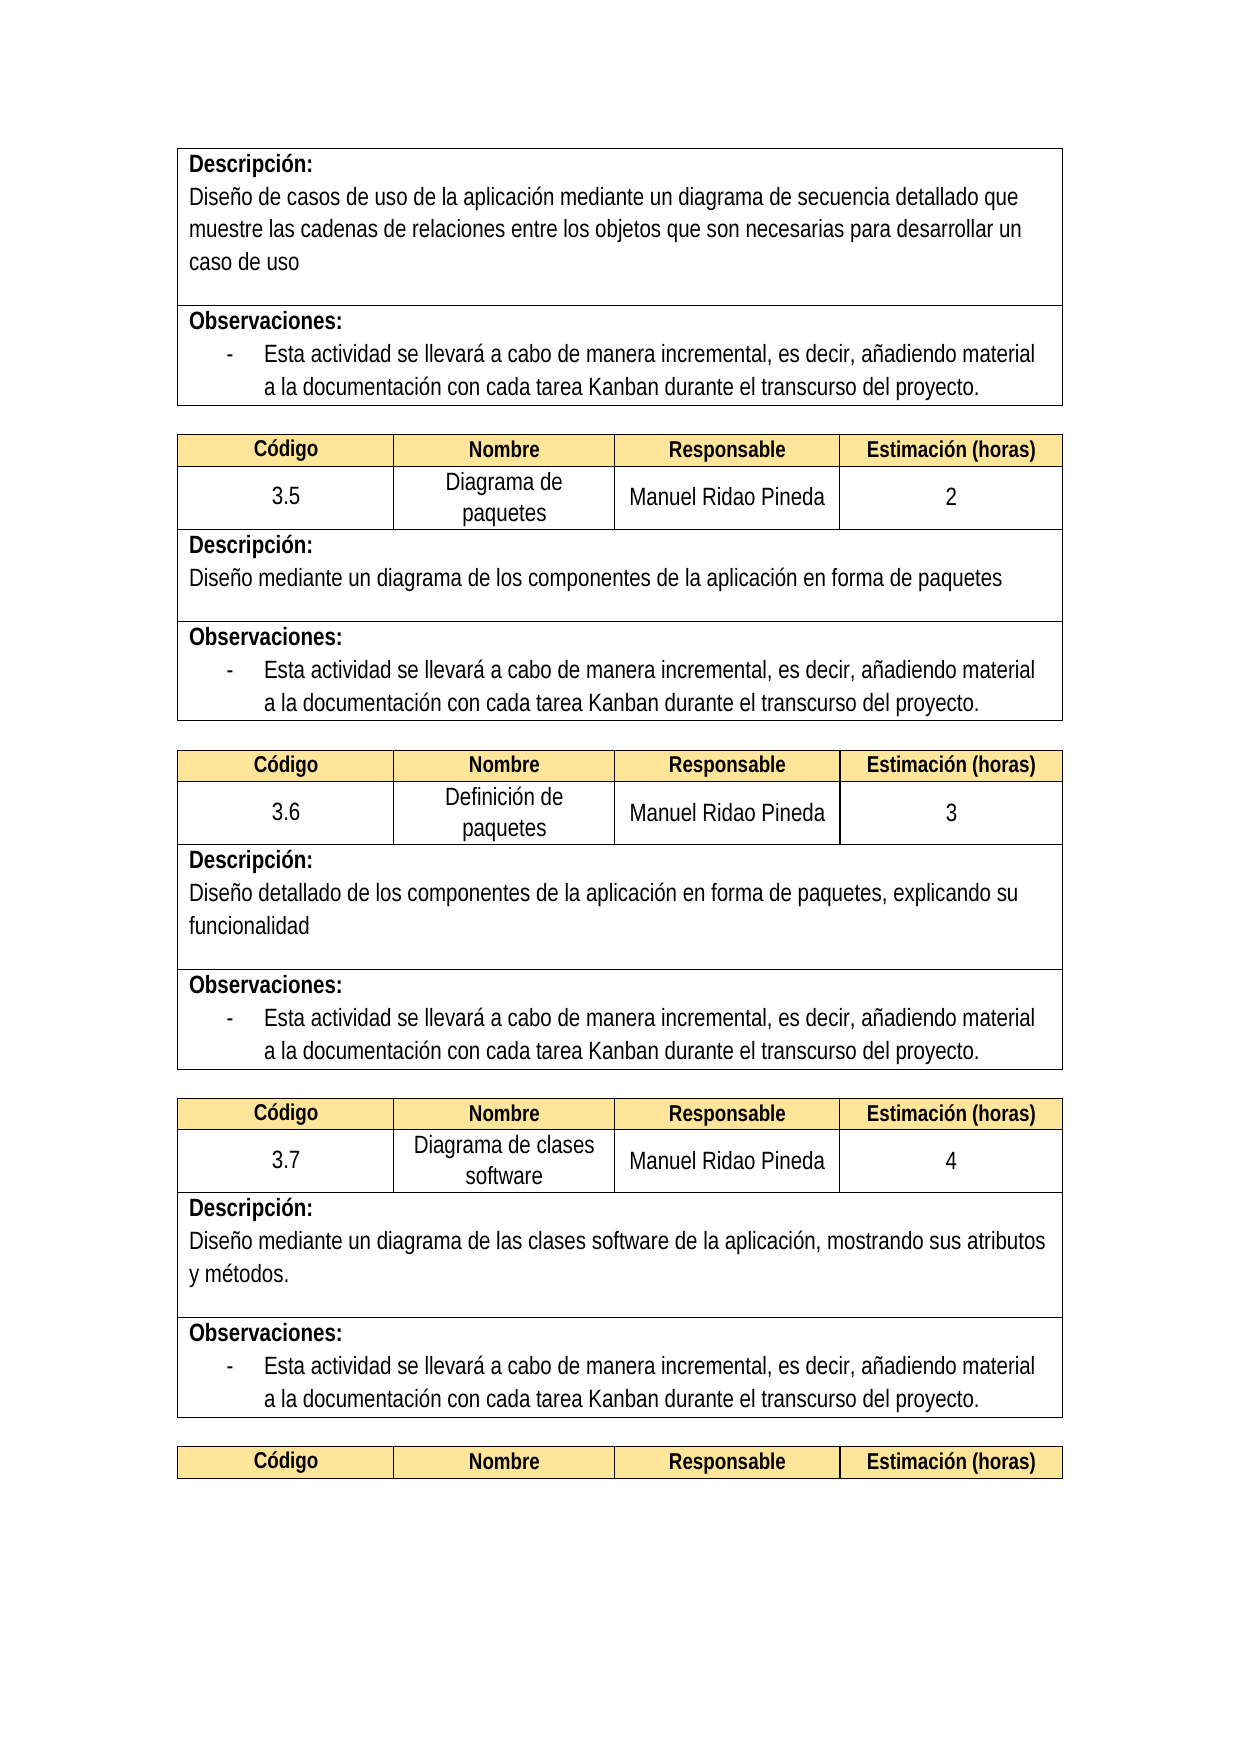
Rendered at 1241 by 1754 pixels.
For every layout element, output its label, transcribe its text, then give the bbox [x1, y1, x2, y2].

table_cell 3.6 [178, 782, 393, 844]
table_cell Descripción: Diseño de casos de uso de la aplicación mediante un diagrama de secuencia detallado que muestre las cadenas de relaciones entre los objetos que son necesarias para desarrollar un caso de uso [178, 149, 1062, 305]
table_cell Manuel Ridao Pineda [615, 782, 839, 844]
table_header Responsable [615, 435, 839, 466]
table_cell 3 [841, 782, 1062, 844]
table_header Responsable [615, 751, 839, 781]
table_header Responsable [615, 1447, 839, 1478]
table_header Nombre [394, 435, 614, 466]
table_header Nombre [394, 1099, 614, 1129]
table_header Estimación (horas) [840, 435, 1062, 466]
table_header Código [178, 1099, 393, 1129]
table_header Nombre [394, 1447, 614, 1478]
table_cell 3.5 [178, 467, 393, 529]
table_cell Definición de paquetes [394, 782, 614, 844]
table_header Estimación (horas) [841, 751, 1062, 781]
table_header Responsable [615, 1099, 839, 1129]
table_cell Diagrama de paquetes [394, 467, 614, 529]
table_cell 2 [840, 467, 1062, 529]
table_header Nombre [394, 751, 614, 781]
table_header Estimación (horas) [840, 1099, 1062, 1129]
table_cell Manuel Ridao Pineda [615, 467, 839, 529]
table_cell Descripción: Diseño mediante un diagrama de los componentes de la aplicación en forma de paquetes [178, 530, 1062, 621]
table_cell 4 [840, 1130, 1062, 1192]
table_cell Descripción: Diseño mediante un diagrama de las clases software de la aplicación, mostrando sus atributos y métodos. [178, 1193, 1062, 1317]
table_cell Diagrama de clases software [394, 1130, 614, 1192]
table_header Estimación (horas) [841, 1447, 1062, 1478]
table_cell 3.7 [178, 1130, 393, 1192]
table_cell Descripción: Diseño detallado de los componentes de la aplicación en forma de paquetes, explicando su funcionalidad [178, 845, 1062, 969]
table_cell Manuel Ridao Pineda [615, 1130, 839, 1192]
table_header Código [178, 1447, 393, 1478]
table_header Código [178, 435, 393, 466]
table_header Código [178, 751, 393, 781]
